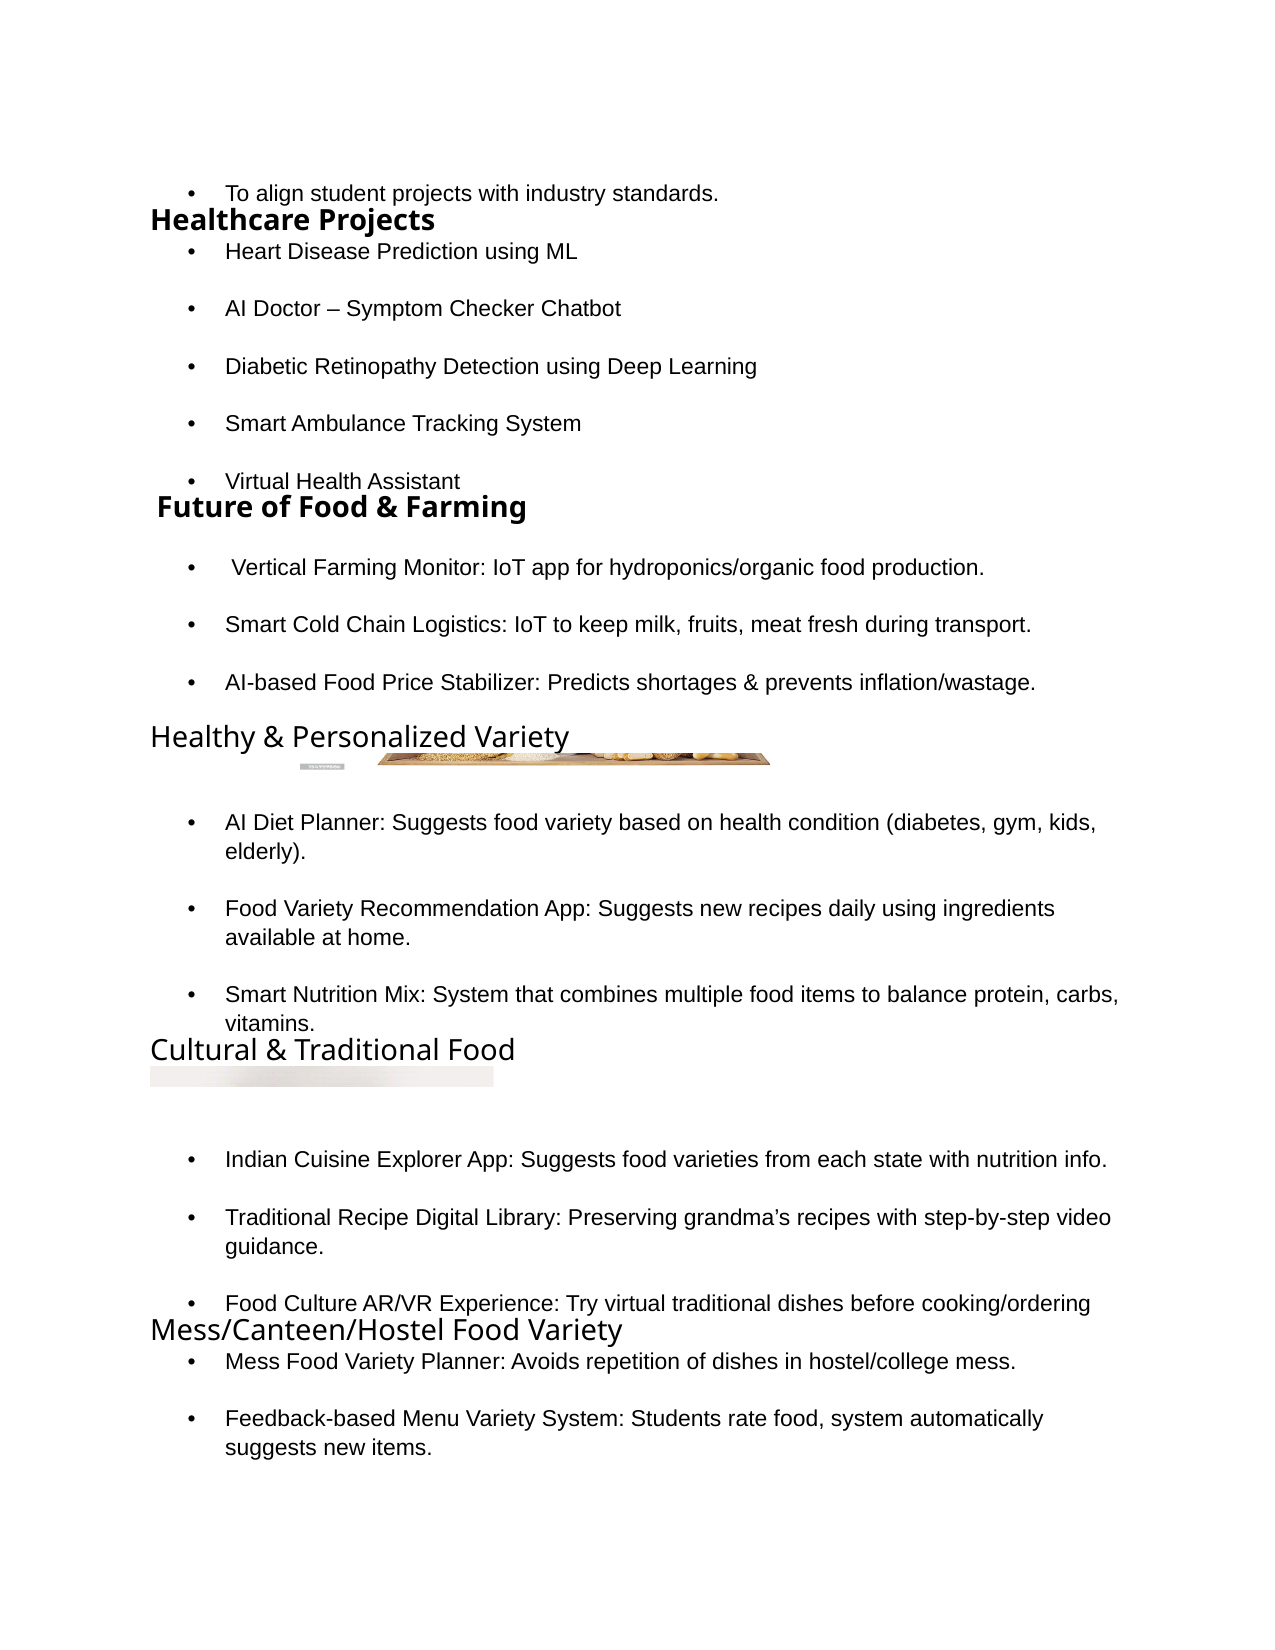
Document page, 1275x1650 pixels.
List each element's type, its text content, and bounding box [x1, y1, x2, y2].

list Mess Food Variety Planner: Avoids repetition of dishes in hostel/college mess. [187, 1346, 1125, 1375]
text Cultural & Traditional Food [150, 1037, 1125, 1066]
list Diabetic Retinopathy Detection using Deep Learning [187, 351, 1125, 380]
list Food Culture AR/VR Experience: Try virtual traditional dishes before cooking/ordering [187, 1289, 1125, 1317]
list To align student projects with industry standards. [187, 179, 1125, 207]
list Smart Nutrition Mix: System that combines multiple food items to balance protein, carbs, vitamins. [187, 980, 1125, 1037]
list Smart Ambulance Tracking System [187, 409, 1125, 437]
list Food Variety Recommendation App: Suggests new recipes daily using ingredients available at home. [187, 894, 1125, 951]
list Virtual Health Assistant [187, 466, 1125, 495]
text Future of Food & Farming [150, 495, 1125, 524]
text Healthy & Personalized Variety [150, 725, 1125, 754]
list AI Diet Planner: Suggests food variety based on health condition (diabetes, gym, kids, elderly). [187, 807, 1125, 865]
list Heart Disease Prediction using ML [187, 236, 1125, 265]
text Healthcare Projects [150, 207, 1125, 236]
list Feedback-based Menu Variety System: Students rate food, system automatically suggests new items. [187, 1404, 1125, 1461]
list AI-based Food Price Stabilizer: Predicts shortages & prevents inflation/wastage. [187, 667, 1125, 696]
list Vertical Farming Monitor: IoT app for hydroponics/organic food production. [187, 552, 1125, 581]
list Smart Cold Chain Logistics: IoT to keep milk, fruits, meat fresh during transport. [187, 610, 1125, 639]
list Indian Cuisine Explorer App: Suggests food varieties from each state with nutrition info. [187, 1145, 1125, 1174]
list Traditional Recipe Digital Library: Preserving grandma’s recipes with step-by-step video guidance. [187, 1202, 1125, 1260]
text Mess/Canteen/Hostel Food Variety [150, 1317, 1125, 1346]
list AI Doctor – Symptom Checker Chatbot [187, 294, 1125, 322]
